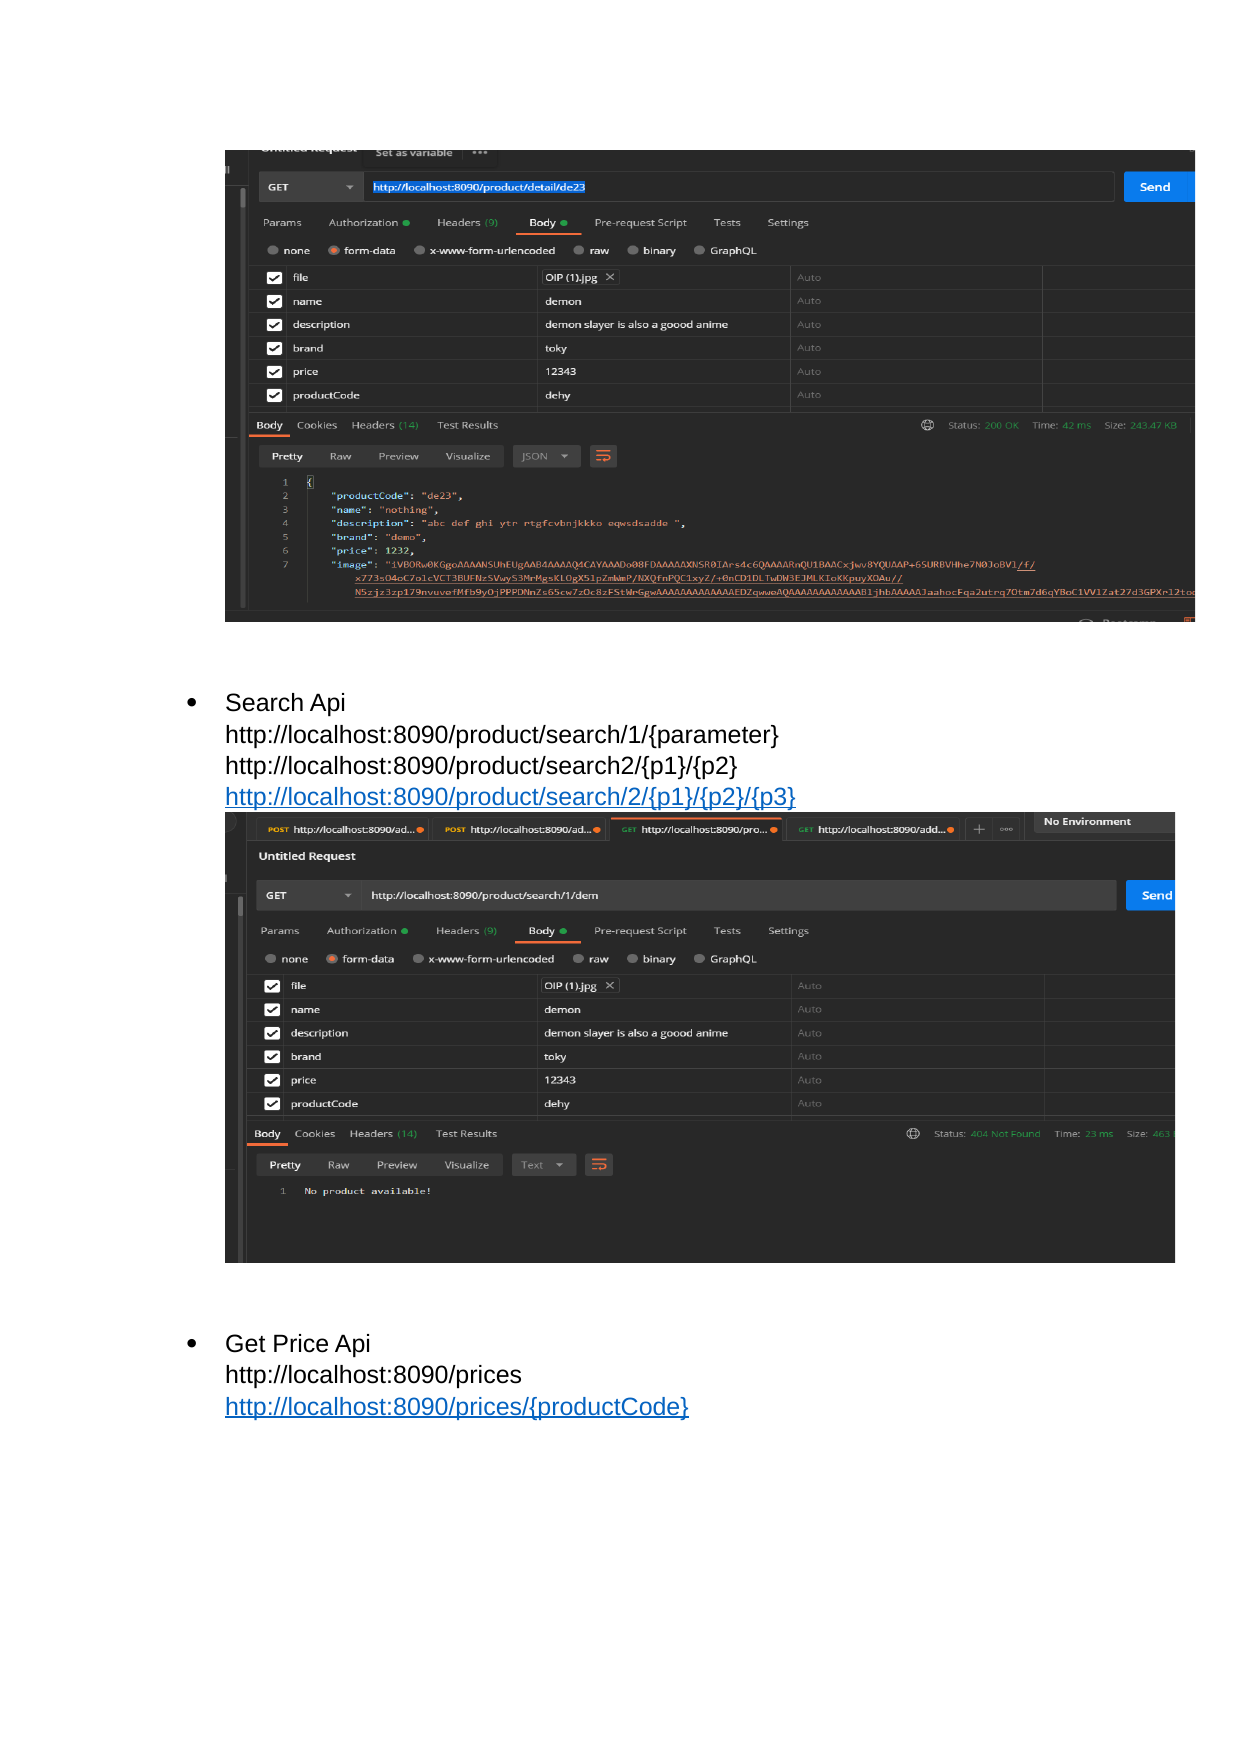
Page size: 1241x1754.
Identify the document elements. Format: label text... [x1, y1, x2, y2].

list http://localhost:8090/prices/{productCode} [225, 1391, 1090, 1420]
list http://localhost:8090/product/search/2/{p1}/{p2}/{p3} [225, 782, 1090, 810]
list http://localhost:8090/product/search2/{p1}/{p2} [225, 751, 1090, 779]
picture [225, 812, 1175, 1263]
list Get Price Api [187, 1329, 1090, 1358]
picture [225, 150, 1196, 622]
list http://localhost:8090/product/search/1/{parameter} [225, 719, 1090, 748]
list Search Api [187, 688, 1090, 717]
list http://localhost:8090/prices [225, 1360, 1090, 1389]
